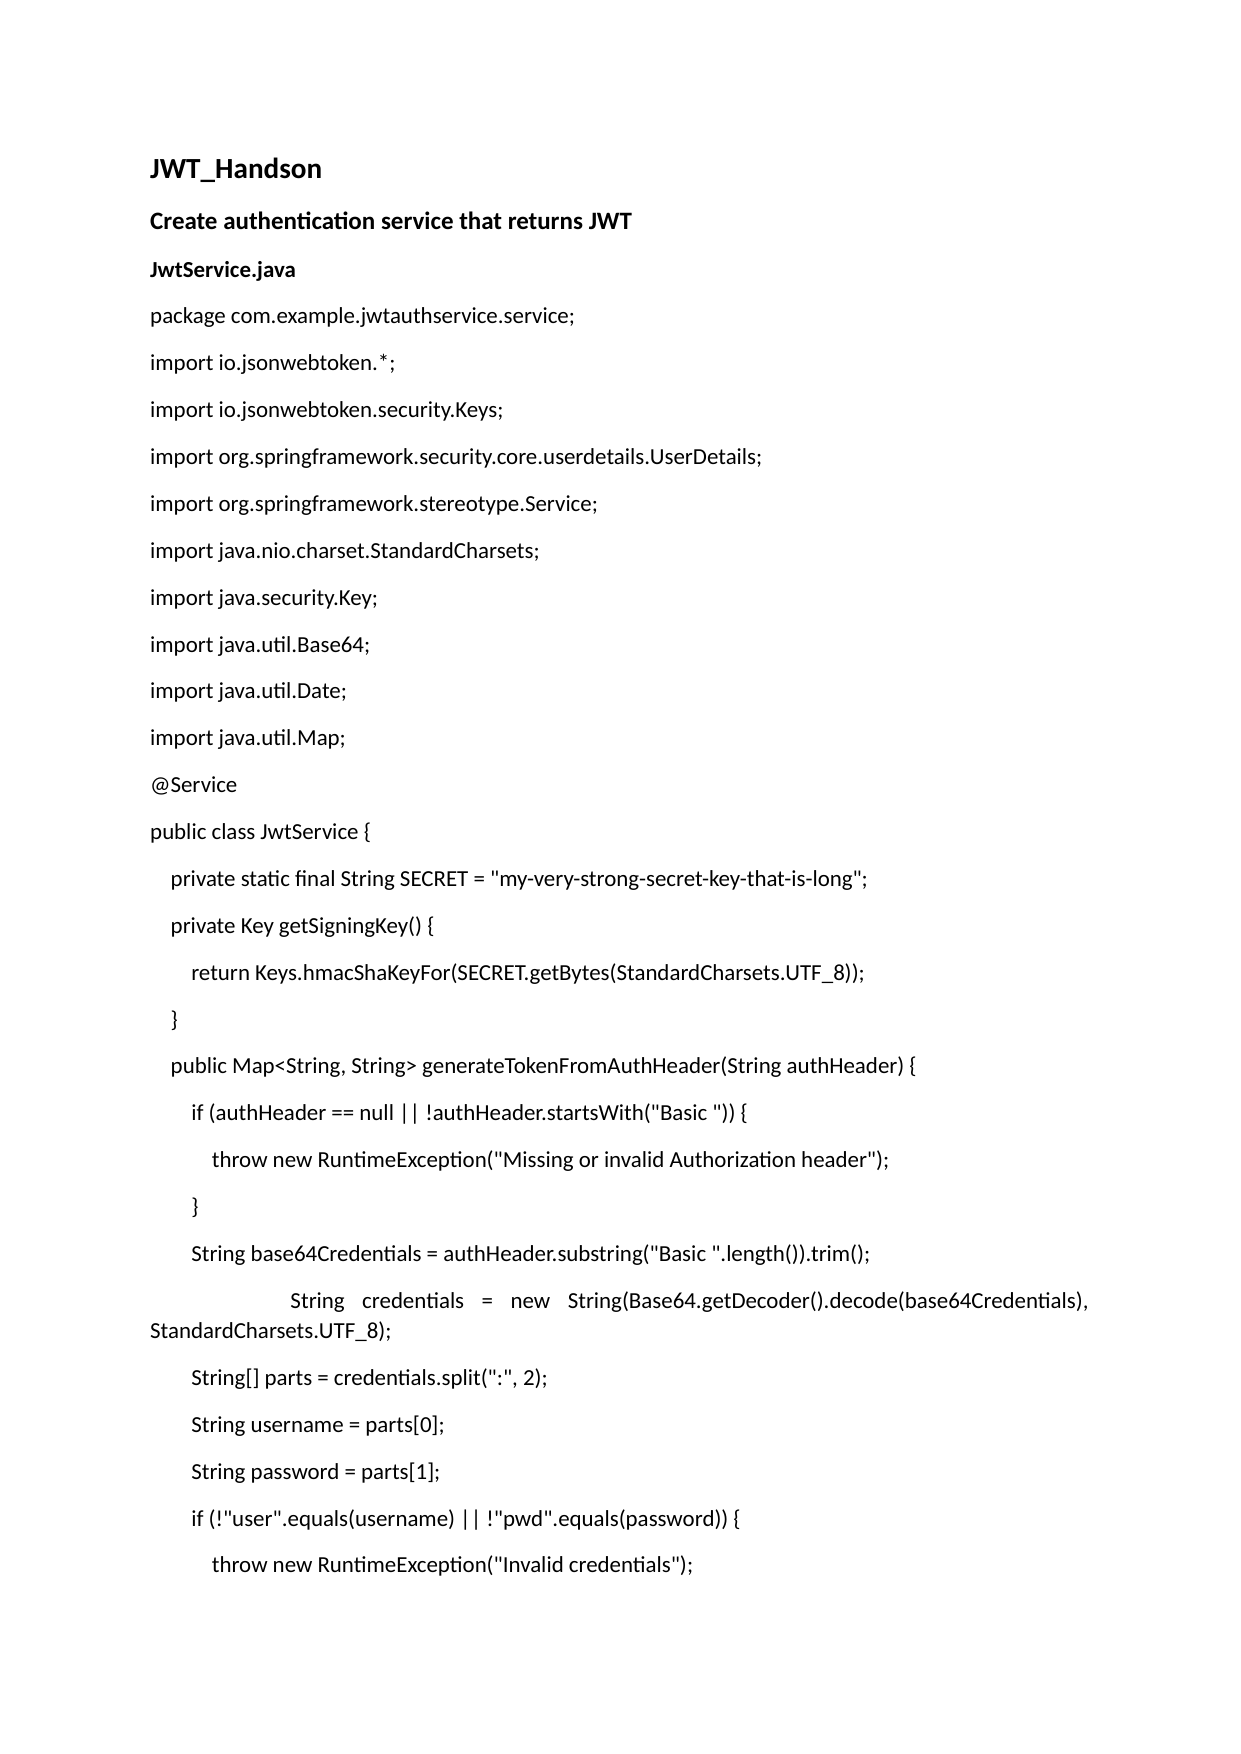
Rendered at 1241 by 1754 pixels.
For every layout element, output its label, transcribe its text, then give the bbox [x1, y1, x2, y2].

text throw new RuntimeException("Missing or invalid Authorization header"); [150, 1145, 1090, 1173]
text import java.util.Date; [150, 677, 1090, 704]
text private Key getSigningKey() { [150, 911, 1090, 939]
text private static final String SECRET = "my-very-strong-secret-key-that-is-long"; [150, 864, 1090, 892]
text import org.springframework.security.core.userdetails.UserDetails; [150, 442, 1090, 470]
text import java.security.Key; [150, 583, 1090, 611]
text import io.jsonwebtoken.security.Keys; [150, 395, 1090, 423]
text if (!"user".equals(username) || !"pwd".equals(password)) { [150, 1504, 1090, 1532]
text package com.example.jwtauthservice.service; [150, 302, 1090, 329]
text import java.nio.charset.StandardCharsets; [150, 536, 1090, 564]
text @Service [150, 770, 1090, 798]
text public Map<String, String> generateTokenFromAuthHeader(String authHeader) { [150, 1052, 1090, 1079]
text public class JwtService { [150, 817, 1090, 845]
text String[] parts = credentials.split(":", 2); [150, 1363, 1090, 1391]
text } [150, 1192, 1090, 1220]
text String credentials = new String(Base64.getDecoder().decode(base64Credentials), StandardCharsets.UTF_8); [150, 1286, 1090, 1344]
text import java.util.Map; [150, 723, 1090, 751]
text Create authentication service that returns JWT [150, 205, 1090, 236]
text import java.util.Base64; [150, 630, 1090, 658]
text JWT_Handson [150, 150, 1090, 186]
text if (authHeader == null || !authHeader.startsWith("Basic ")) { [150, 1098, 1090, 1126]
text String password = parts[1]; [150, 1457, 1090, 1485]
text import org.springframework.stereotype.Service; [150, 489, 1090, 517]
text } [150, 1005, 1090, 1033]
text String username = parts[0]; [150, 1410, 1090, 1438]
text return Keys.hmacShaKeyFor(SECRET.getBytes(StandardCharsets.UTF_8)); [150, 958, 1090, 986]
text import io.jsonwebtoken.*; [150, 348, 1090, 376]
text String base64Credentials = authHeader.substring("Basic ".length()).trim(); [150, 1239, 1090, 1267]
text JwtService.java [150, 255, 1090, 283]
text throw new RuntimeException("Invalid credentials"); [150, 1551, 1090, 1578]
